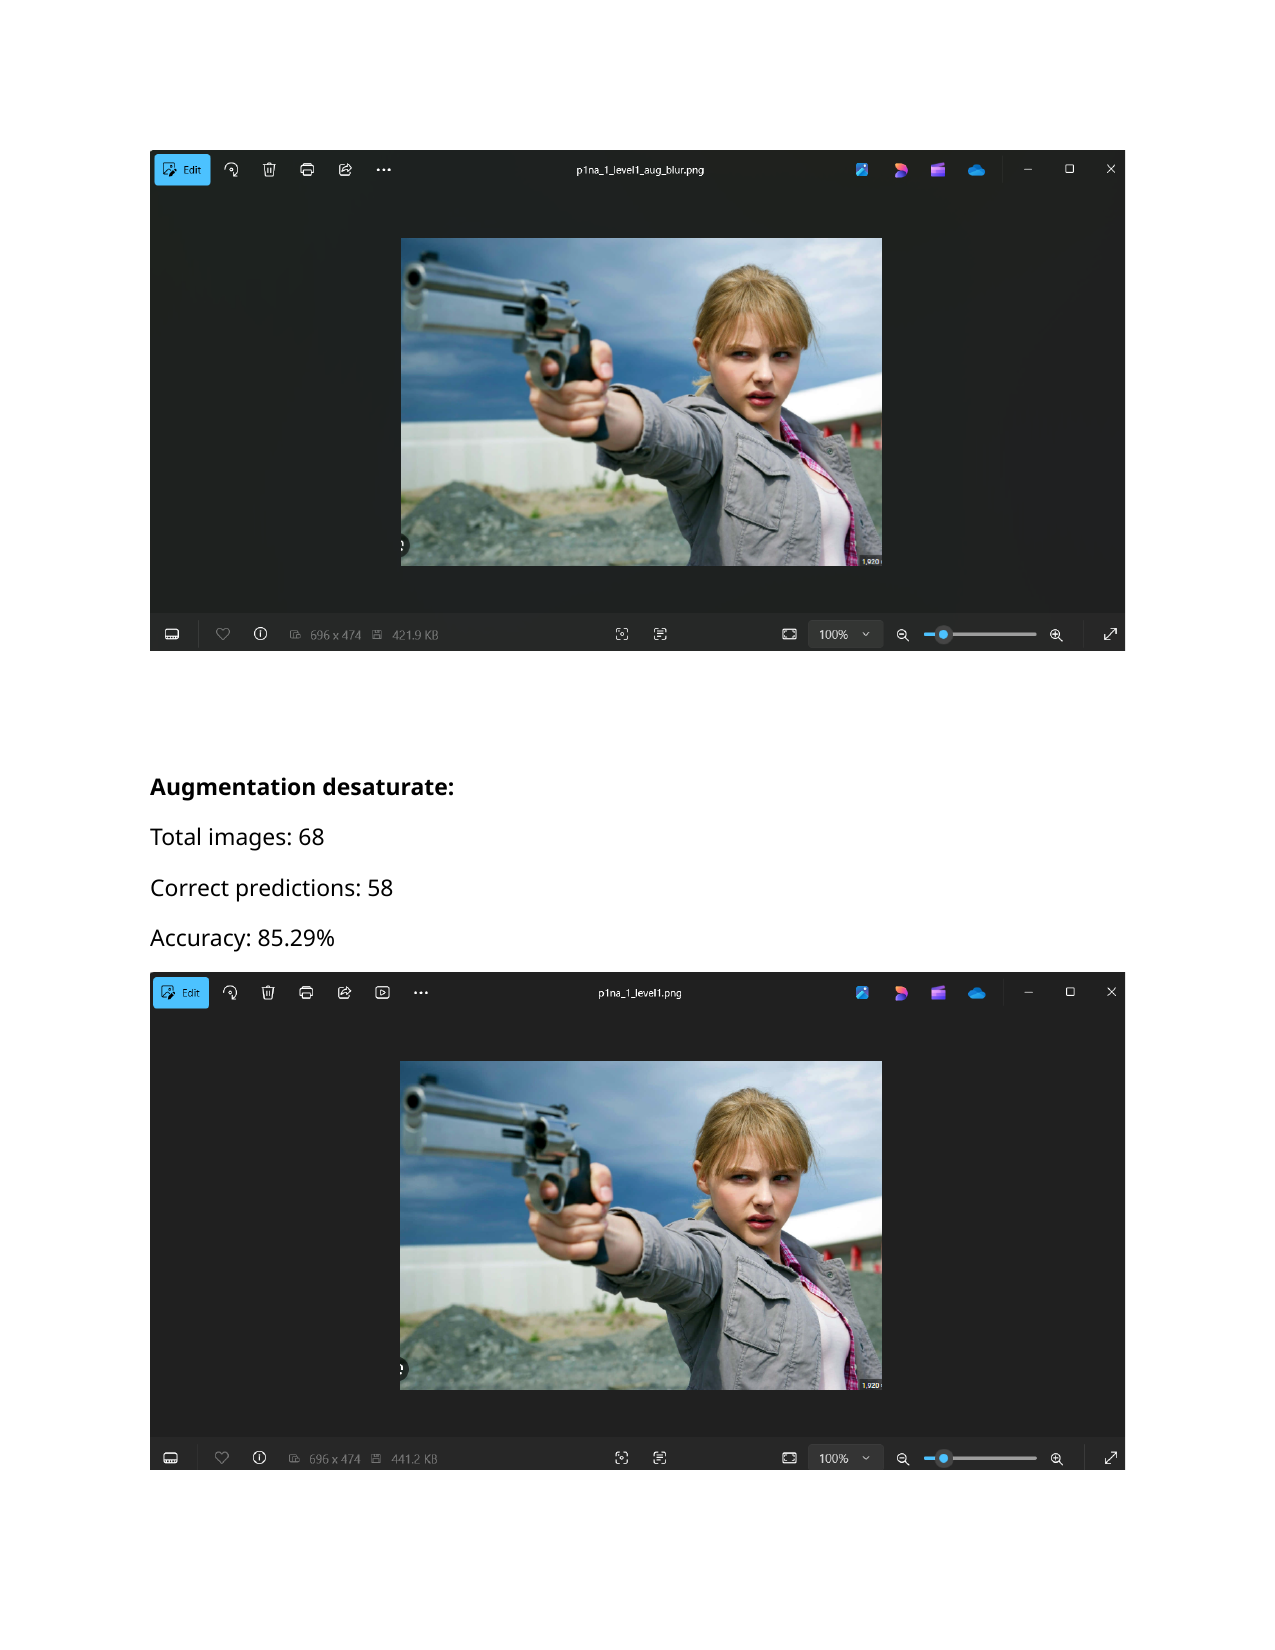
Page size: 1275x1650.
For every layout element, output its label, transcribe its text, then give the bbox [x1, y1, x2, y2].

text Total images: 68 [150, 821, 1125, 853]
picture [150, 150, 1125, 651]
text Augmentation desaturate: [150, 771, 1125, 802]
text Correct predictions: 58 [150, 872, 1125, 903]
picture [150, 972, 1125, 1470]
text Accuracy: 85.29% [150, 922, 1125, 953]
